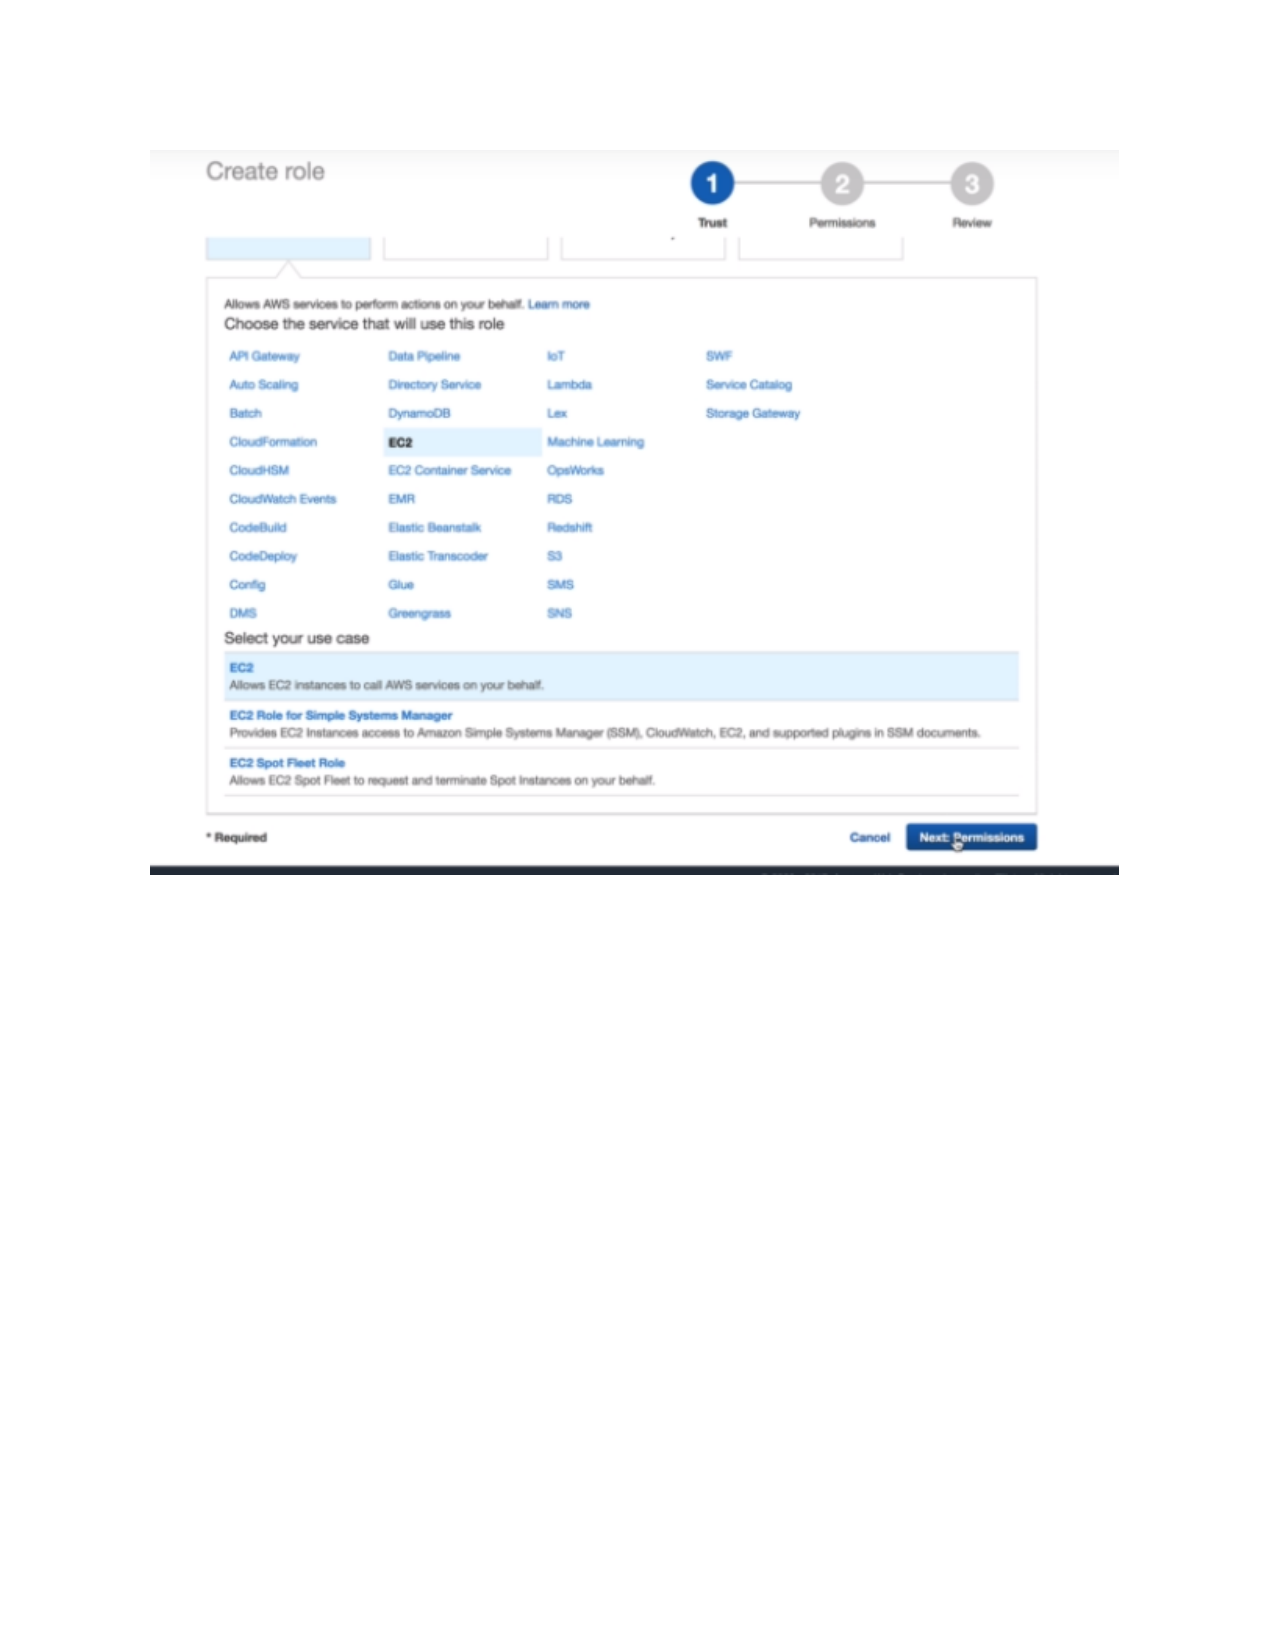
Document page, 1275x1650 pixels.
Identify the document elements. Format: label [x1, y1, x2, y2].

picture [150, 150, 1119, 875]
